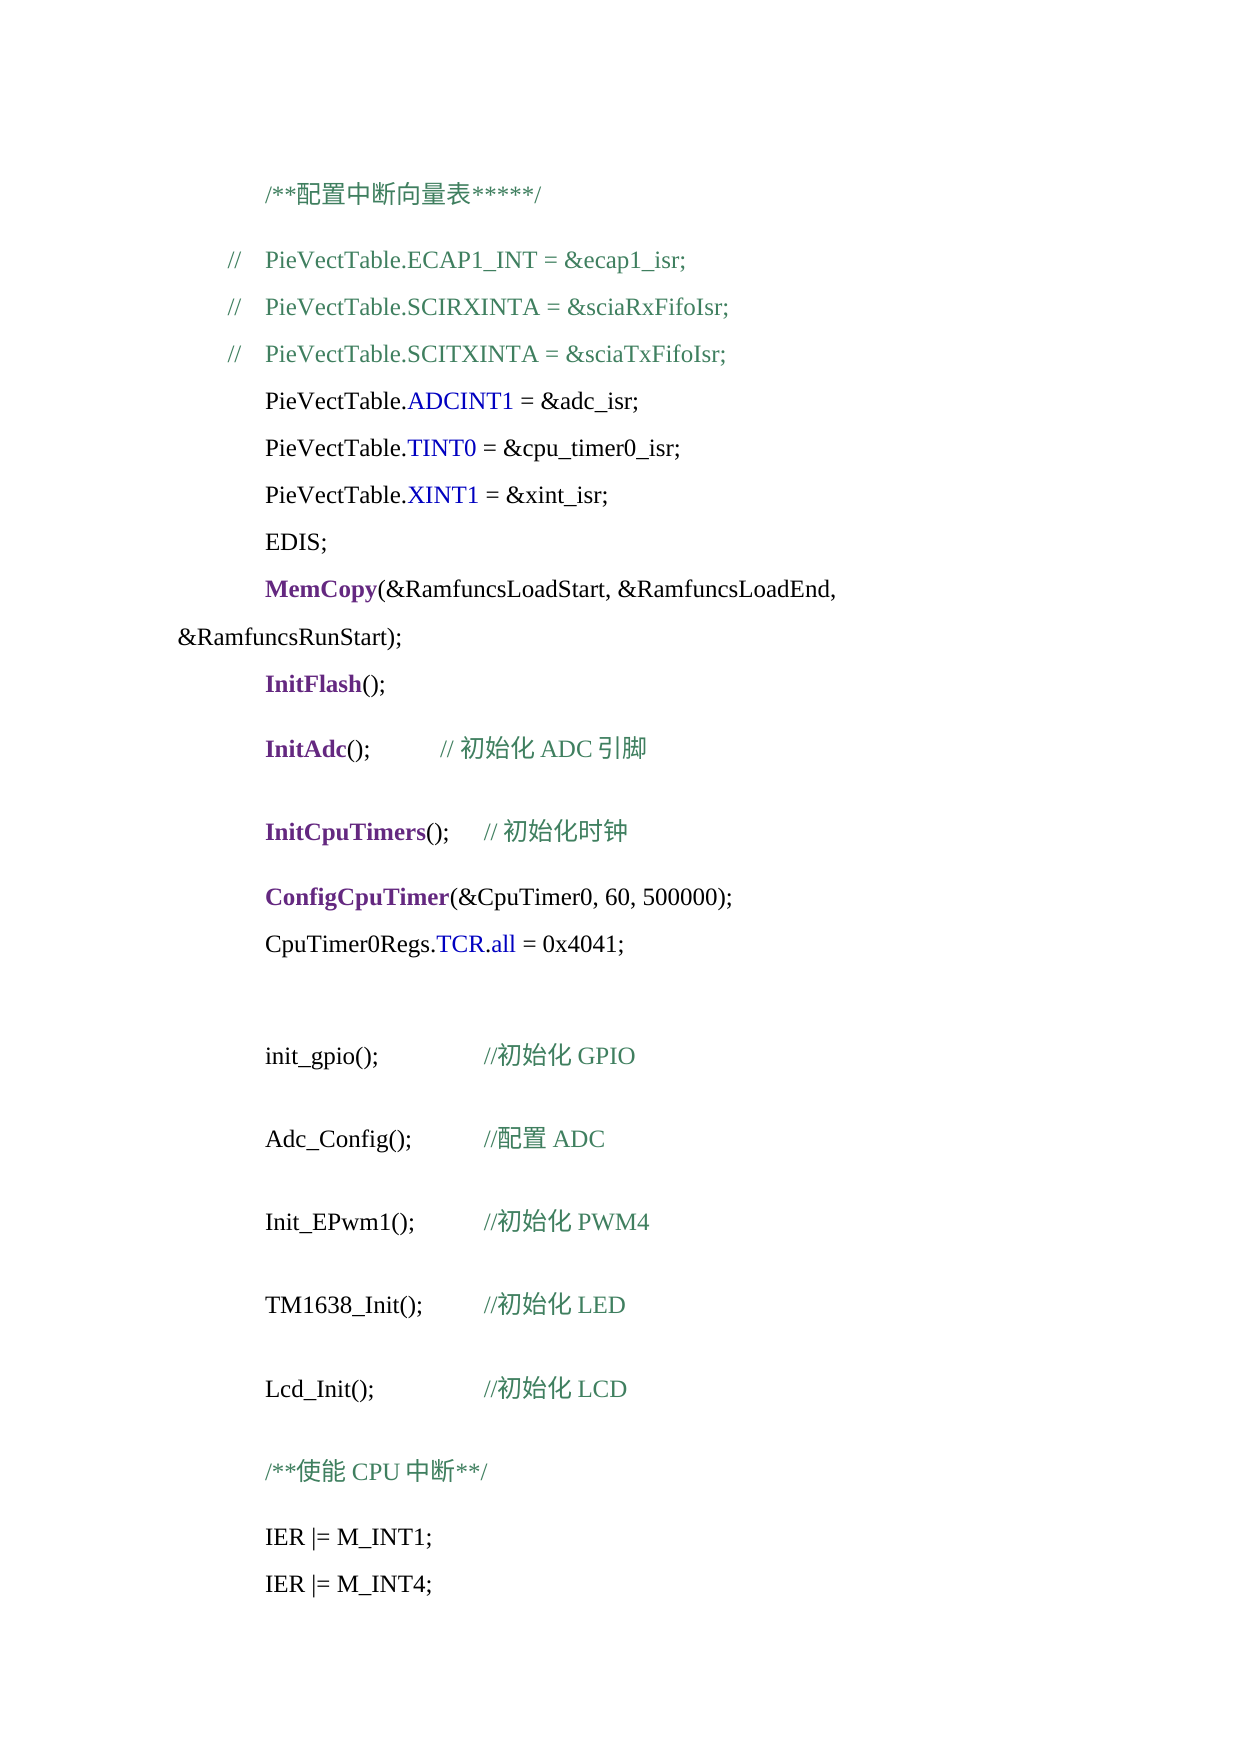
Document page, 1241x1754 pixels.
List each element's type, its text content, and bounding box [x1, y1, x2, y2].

text InitAdc(); // 初始化ADC引脚 [177, 714, 1063, 779]
text // PieVectTable.SCIRXINTA = &sciaRxFifoIsr; [177, 291, 1063, 323]
text Lcd_Init(); //初始化LCD [177, 1354, 1063, 1419]
text // PieVectTable.ECAP1_INT = &ecap1_isr; [177, 244, 1063, 276]
text PieVectTable.XINT1 = &xint_isr; [177, 478, 1063, 511]
text InitFlash(); [177, 667, 1063, 700]
text PieVectTable.ADCINT1 = &adc_isr; [177, 384, 1063, 417]
text TM1638_Init(); //初始化LED [177, 1271, 1063, 1336]
text /**使能CPU中断**/ [177, 1437, 1063, 1502]
text IER |= M_INT4; [177, 1567, 1063, 1599]
text InitCpuTimers(); // 初始化时钟 [177, 797, 1063, 862]
text MemCopy(&RamfuncsLoadStart, &RamfuncsLoadEnd, &RamfuncsRunStart); [177, 572, 1063, 653]
text init_gpio(); //初始化GPIO [177, 1021, 1063, 1086]
text // PieVectTable.SCITXINTA = &sciaTxFifoIsr; [177, 337, 1063, 370]
text /**配置中断向量表*****/ [177, 161, 1063, 226]
text Adc_Config(); //配置ADC [177, 1104, 1063, 1169]
text PieVectTable.TINT0 = &cpu_timer0_isr; [177, 431, 1063, 464]
text EDIS; [177, 525, 1063, 557]
text CpuTimer0Regs.TCR.all = 0x4041; [177, 927, 1063, 960]
text Init_EPwm1(); //初始化PWM4 [177, 1187, 1063, 1252]
text IER |= M_INT1; [177, 1520, 1063, 1552]
text ConfigCpuTimer(&CpuTimer0, 60, 500000); [177, 881, 1063, 913]
